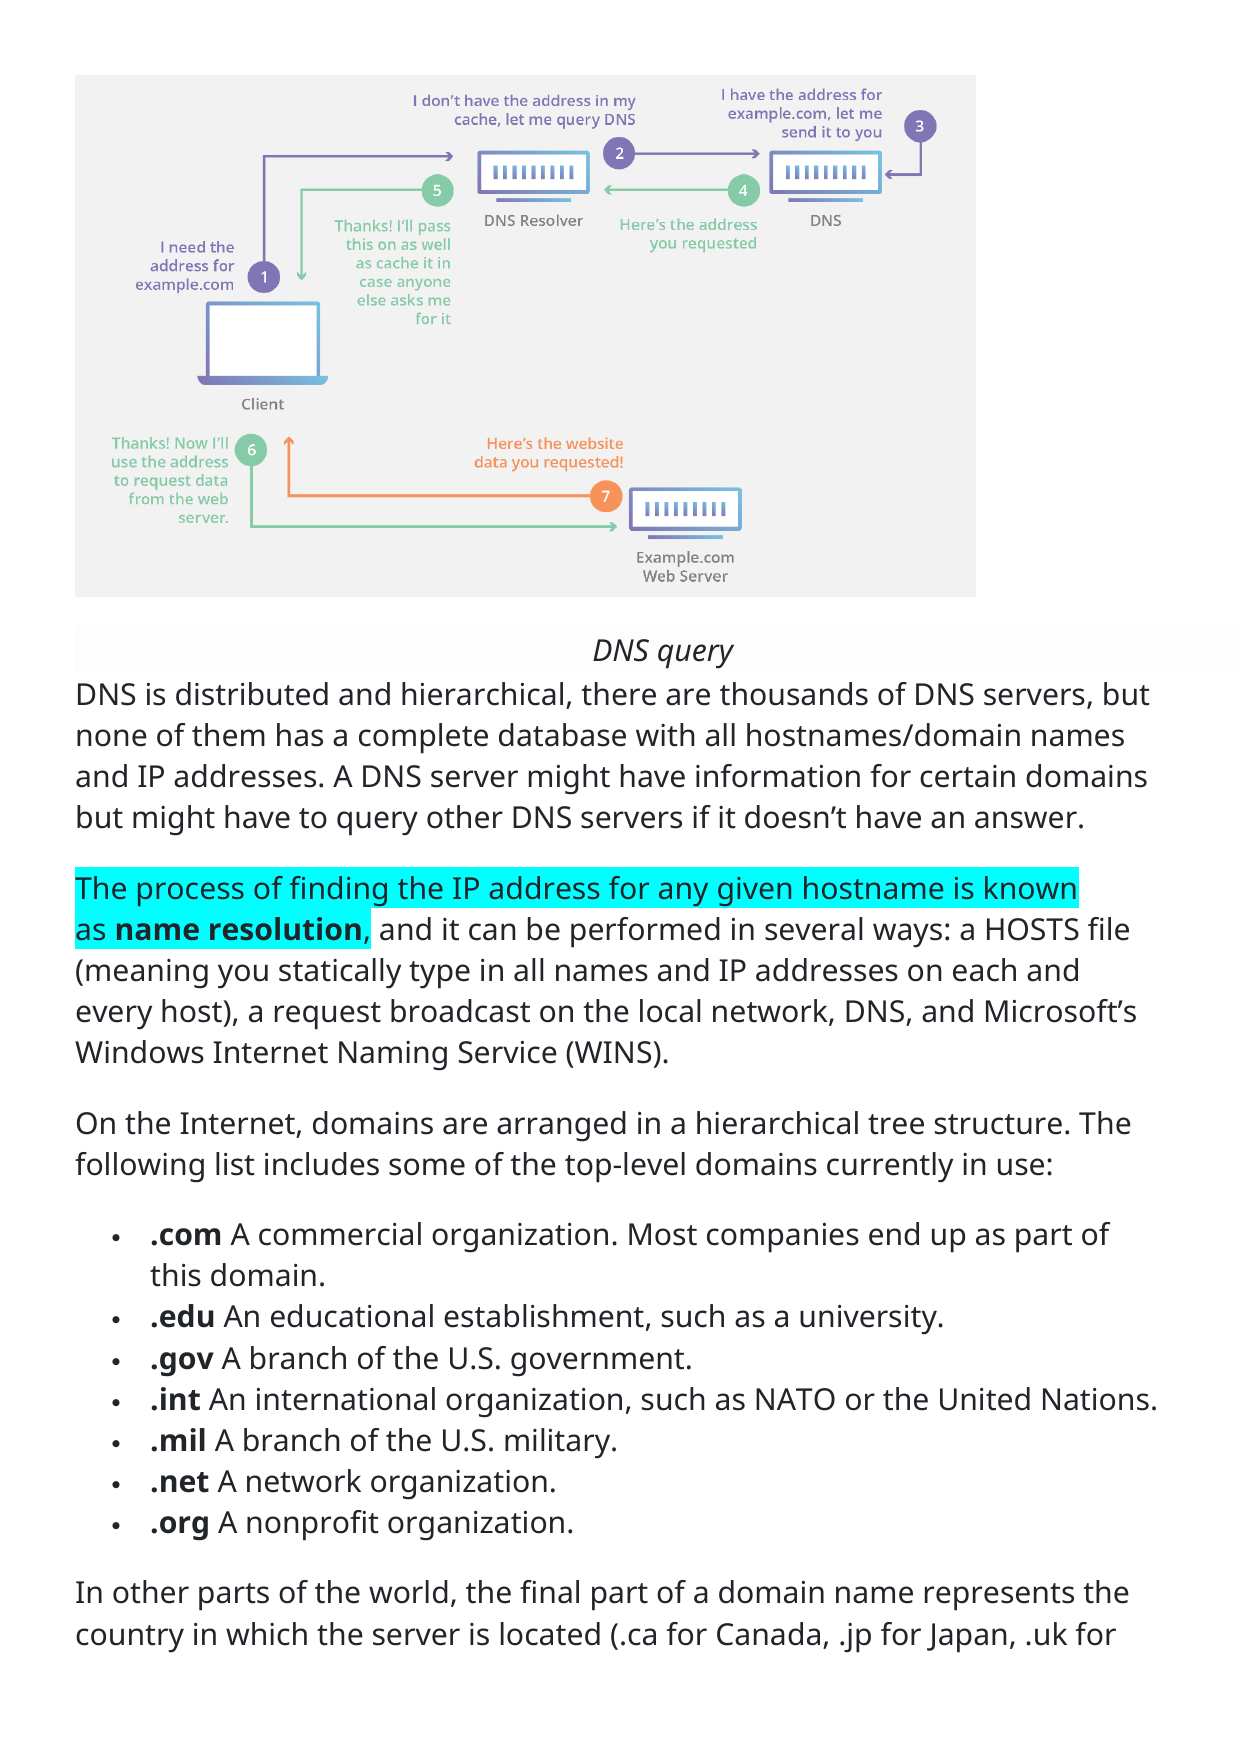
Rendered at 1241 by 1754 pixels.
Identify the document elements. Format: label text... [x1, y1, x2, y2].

list .org A nonprofit organization. [112, 1501, 1165, 1542]
list .int An international organization, such as NATO or the United Nations. [112, 1378, 1165, 1419]
table_header DNS query [77, 627, 1239, 672]
text On the Internet, domains are arranged in a hierarchical tree structure. The following list includes some of the top-level domains currently in use: [75, 1102, 1165, 1184]
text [75, 1572, 1165, 1654]
list .com A commercial organization. Most companies end up as part of this domain. [112, 1213, 1165, 1296]
picture [75, 75, 976, 597]
text DNS is distributed and hierarchical, there are thousands of DNS servers, but none of them has a complete database with all hostnames/domain names and IP addresses. A DNS server might have information for certain domains but might have to query other DNS servers if it doesn’t have an answer. [75, 673, 1165, 838]
text The process of finding the IP address for any given hostname is known as name resolution, and it can be performed in several ways: a HOSTS file (meaning you statically type in all names and IP addresses on each and every host), a request broadcast on the local network, DNS, and Microsoft’s Windows Internet Naming Service (WINS). [75, 867, 1165, 1073]
list .edu An educational establishment, such as a university. [112, 1296, 1165, 1337]
list .net A network organization. [112, 1460, 1165, 1501]
list .mil A branch of the U.S. military. [112, 1419, 1165, 1460]
list .gov A branch of the U.S. government. [112, 1337, 1165, 1378]
